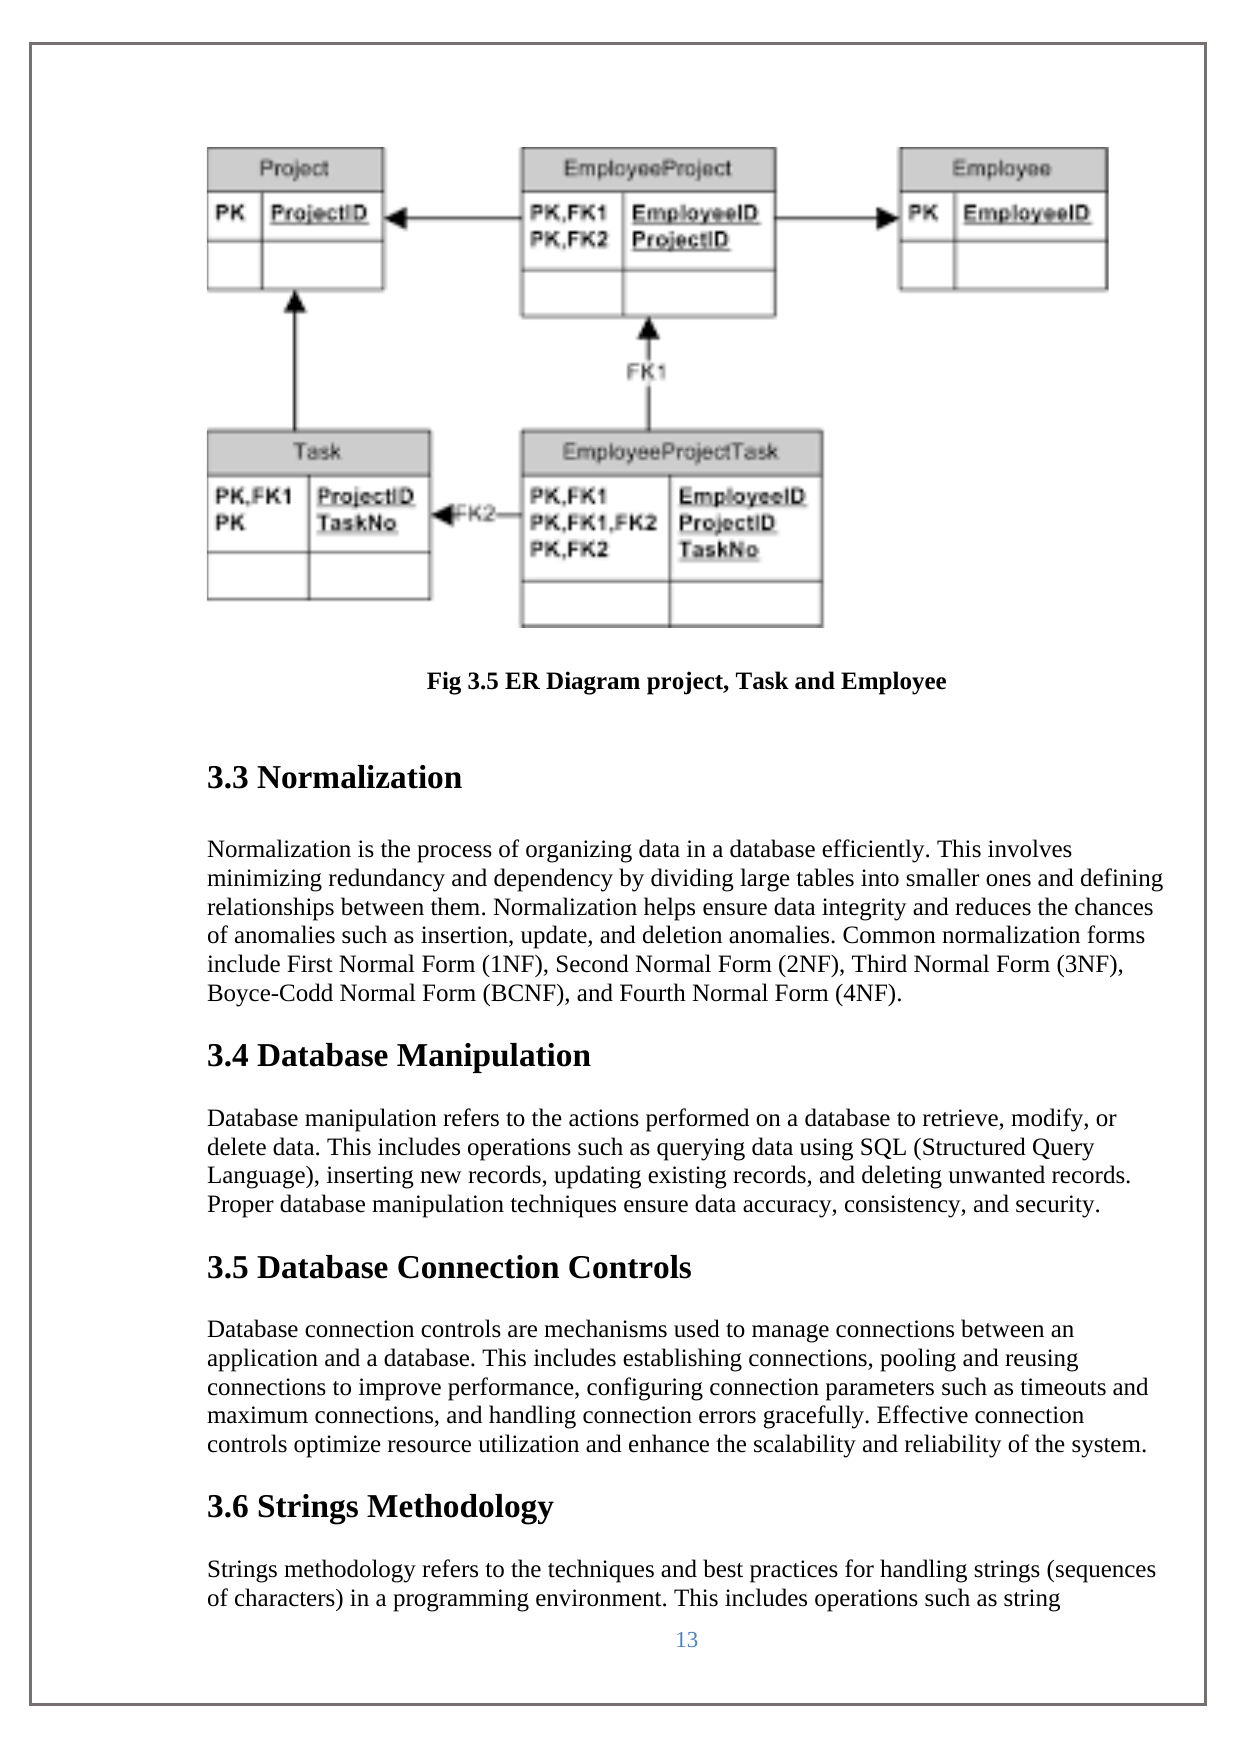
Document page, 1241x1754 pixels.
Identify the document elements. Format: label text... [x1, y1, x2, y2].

subtitle Database connection controls are mechanisms used to manage connections between an application and a database. This includes establishing connections, pooling and reusing connections to improve performance, configuring connection parameters such as timeouts and maximum connections, and handling connection errors gracefully. Effective connection controls optimize resource utilization and enhance the scalability and reliability of the system. [207, 1314, 1166, 1458]
subtitle Fig 3.5 ER Diagram project, Task and Employee [207, 666, 1166, 695]
text Database manipulation refers to the actions performed on a database to retrieve, modify, or delete data. This includes operations such as querying data using SQL (Structured Query Language), inserting new records, updating existing records, and deleting unwanted records. Proper database manipulation techniques ensure data accuracy, consistency, and security. [207, 1103, 1166, 1218]
subtitle 3.4 Database Manipulation [207, 1035, 1166, 1074]
subtitle 3.6 Strings Methodology [207, 1487, 1166, 1525]
subtitle Normalization is the process of organizing data in a database efficiently. This involves minimizing redundancy and dependency by dividing large tables into smaller ones and defining relationships between them. Normalization helps ensure data integrity and reduces the chances of anomalies such as insertion, update, and deletion anomalies. Common normalization forms include First Normal Form (1NF), Second Normal Form (2NF), Third Normal Form (3NF), Boyce-Codd Normal Form (BCNF), and Fourth Normal Form (4NF). [207, 834, 1166, 1007]
subtitle 3.5 Database Connection Controls [207, 1247, 1166, 1285]
picture [206, 147, 1109, 628]
subtitle 3.3 Normalization [207, 757, 1166, 796]
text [207, 1554, 1166, 1612]
